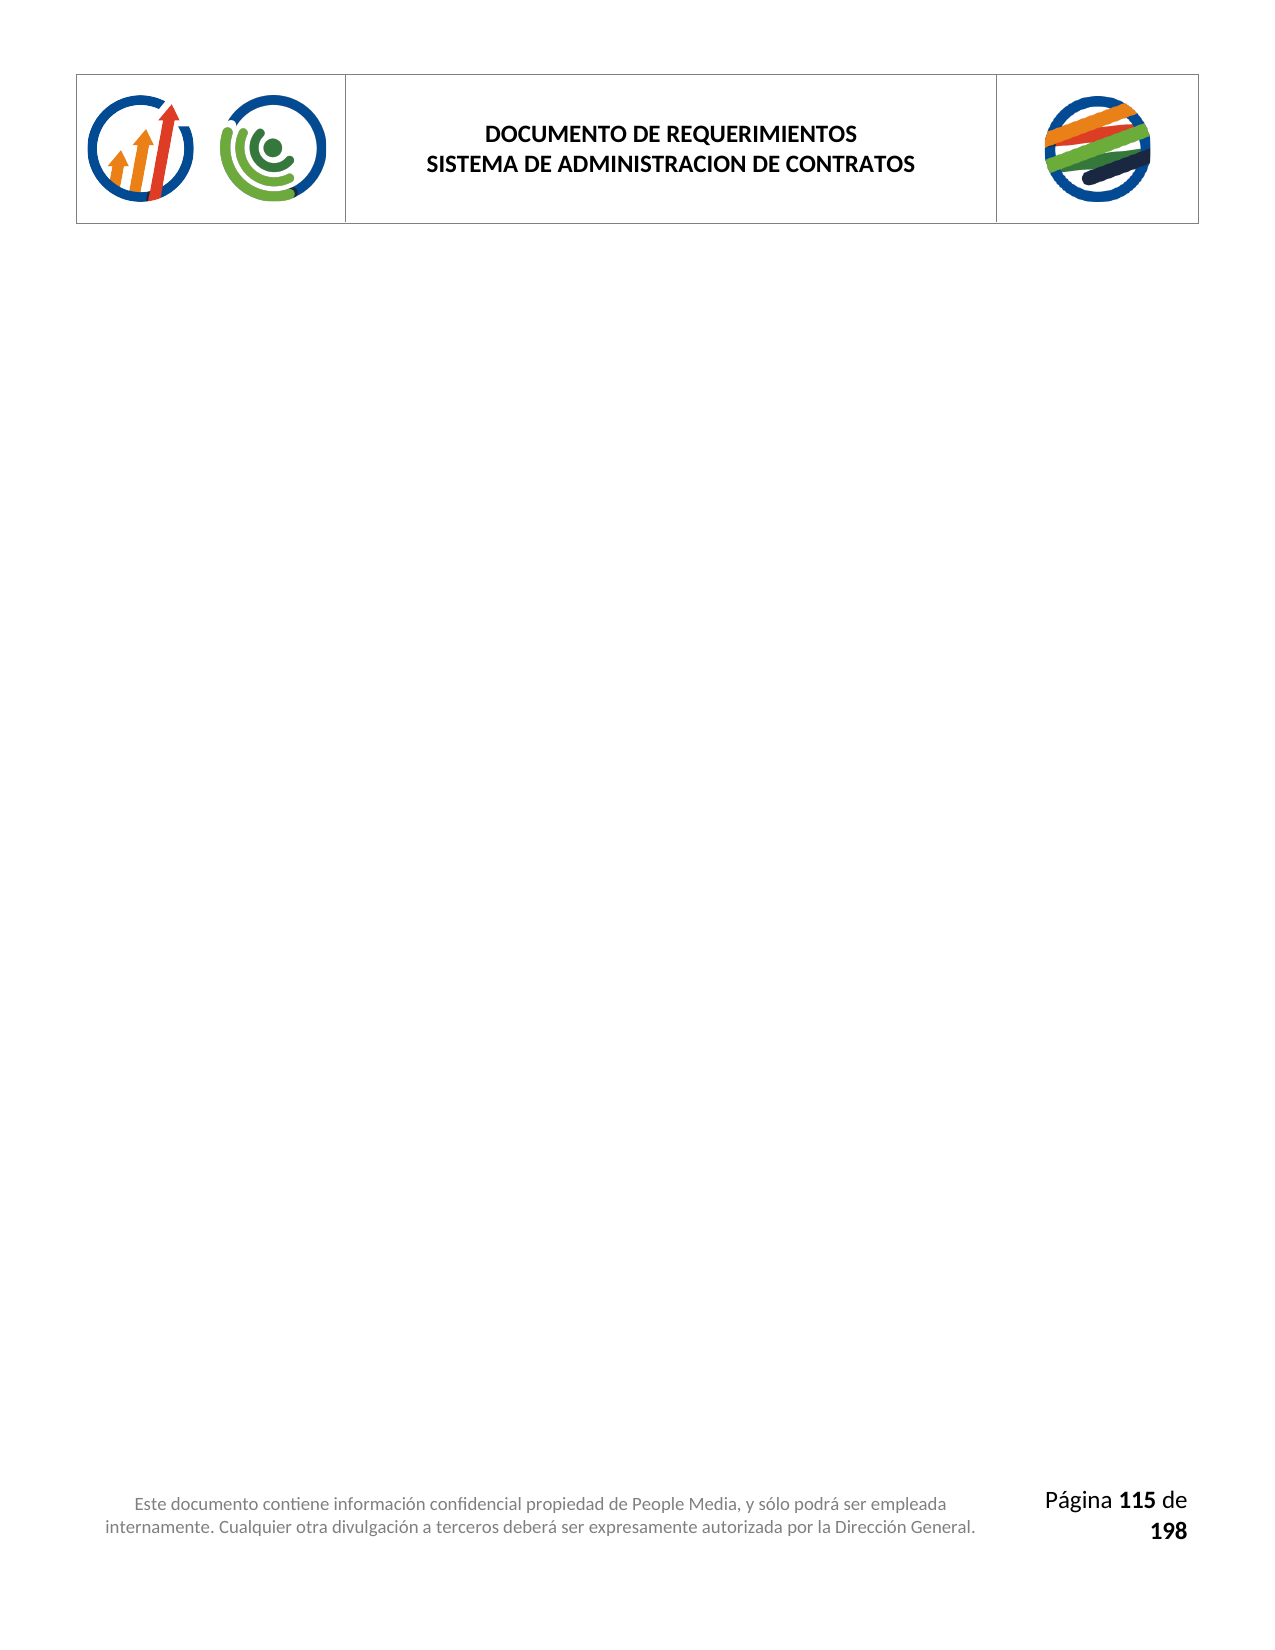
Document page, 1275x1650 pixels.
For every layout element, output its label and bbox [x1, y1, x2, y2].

picture [220, 95, 327, 202]
picture [1044, 95, 1151, 202]
picture [87, 95, 194, 202]
